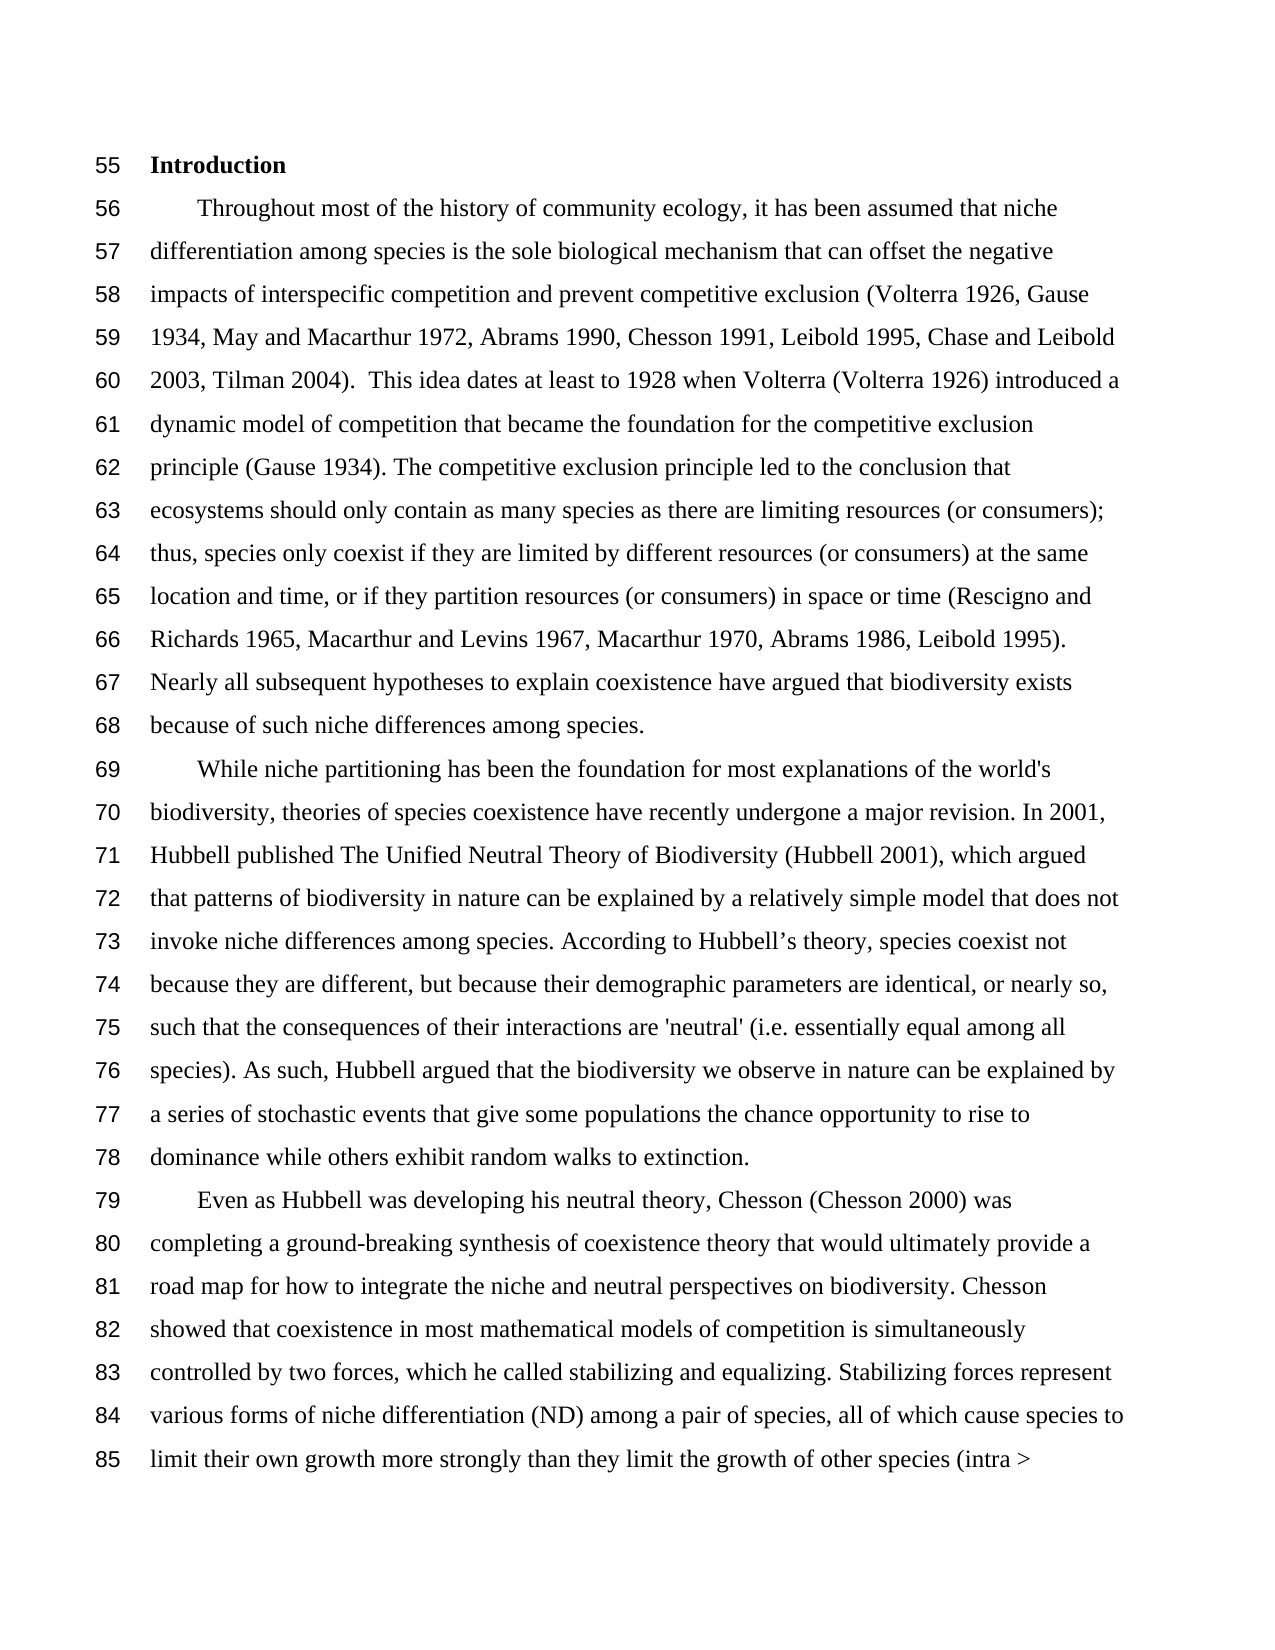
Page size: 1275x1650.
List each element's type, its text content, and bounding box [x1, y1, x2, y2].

text Introduction [150, 150, 1125, 179]
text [150, 1185, 1125, 1472]
text While niche partitioning has been the foundation for most explanations of the world's biodiversity, theories of species coexistence have recently undergone a major revision. In 2001, Hubbell published The Unified Neutral Theory of Biodiversity (Hubbell 2001), which argued that patterns of biodiversity in nature can be explained by a relatively simple model that does not invoke niche differences among species. According to Hubbell’s theory, species coexist not because they are different, but because their demographic parameters are identical, or nearly so, such that the consequences of their interactions are 'neutral' (i.e. essentially equal among all species). As such, Hubbell argued that the biodiversity we observe in nature can be explained by a series of stochastic events that give some populations the chance opportunity to rise to dominance while others exhibit random walks to extinction. [150, 754, 1125, 1171]
text Throughout most of the history of community ecology, it has been assumed that niche differentiation among species is the sole biological mechanism that can offset the negative impacts of interspecific competition and prevent competitive exclusion (Volterra 1926, Gause 1934, May and Macarthur 1972, Abrams 1990, Chesson 1991, Leibold 1995, Chase and Leibold 2003, Tilman 2004). This idea dates at least to 1928 when Volterra (Volterra 1926) introduced a dynamic model of competition that became the foundation for the competitive exclusion principle (Gause 1934). The competitive exclusion principle led to the conclusion that ecosystems should only contain as many species as there are limiting resources (or consumers); thus, species only coexist if they are limited by different resources (or consumers) at the same location and time, or if they partition resources (or consumers) in space or time (Rescigno and Richards 1965, Macarthur and Levins 1967, Macarthur 1970, Abrams 1986, Leibold 1995). Nearly all subsequent hypotheses to explain coexistence have argued that biodiversity exists because of such niche differences among species. [150, 193, 1125, 739]
